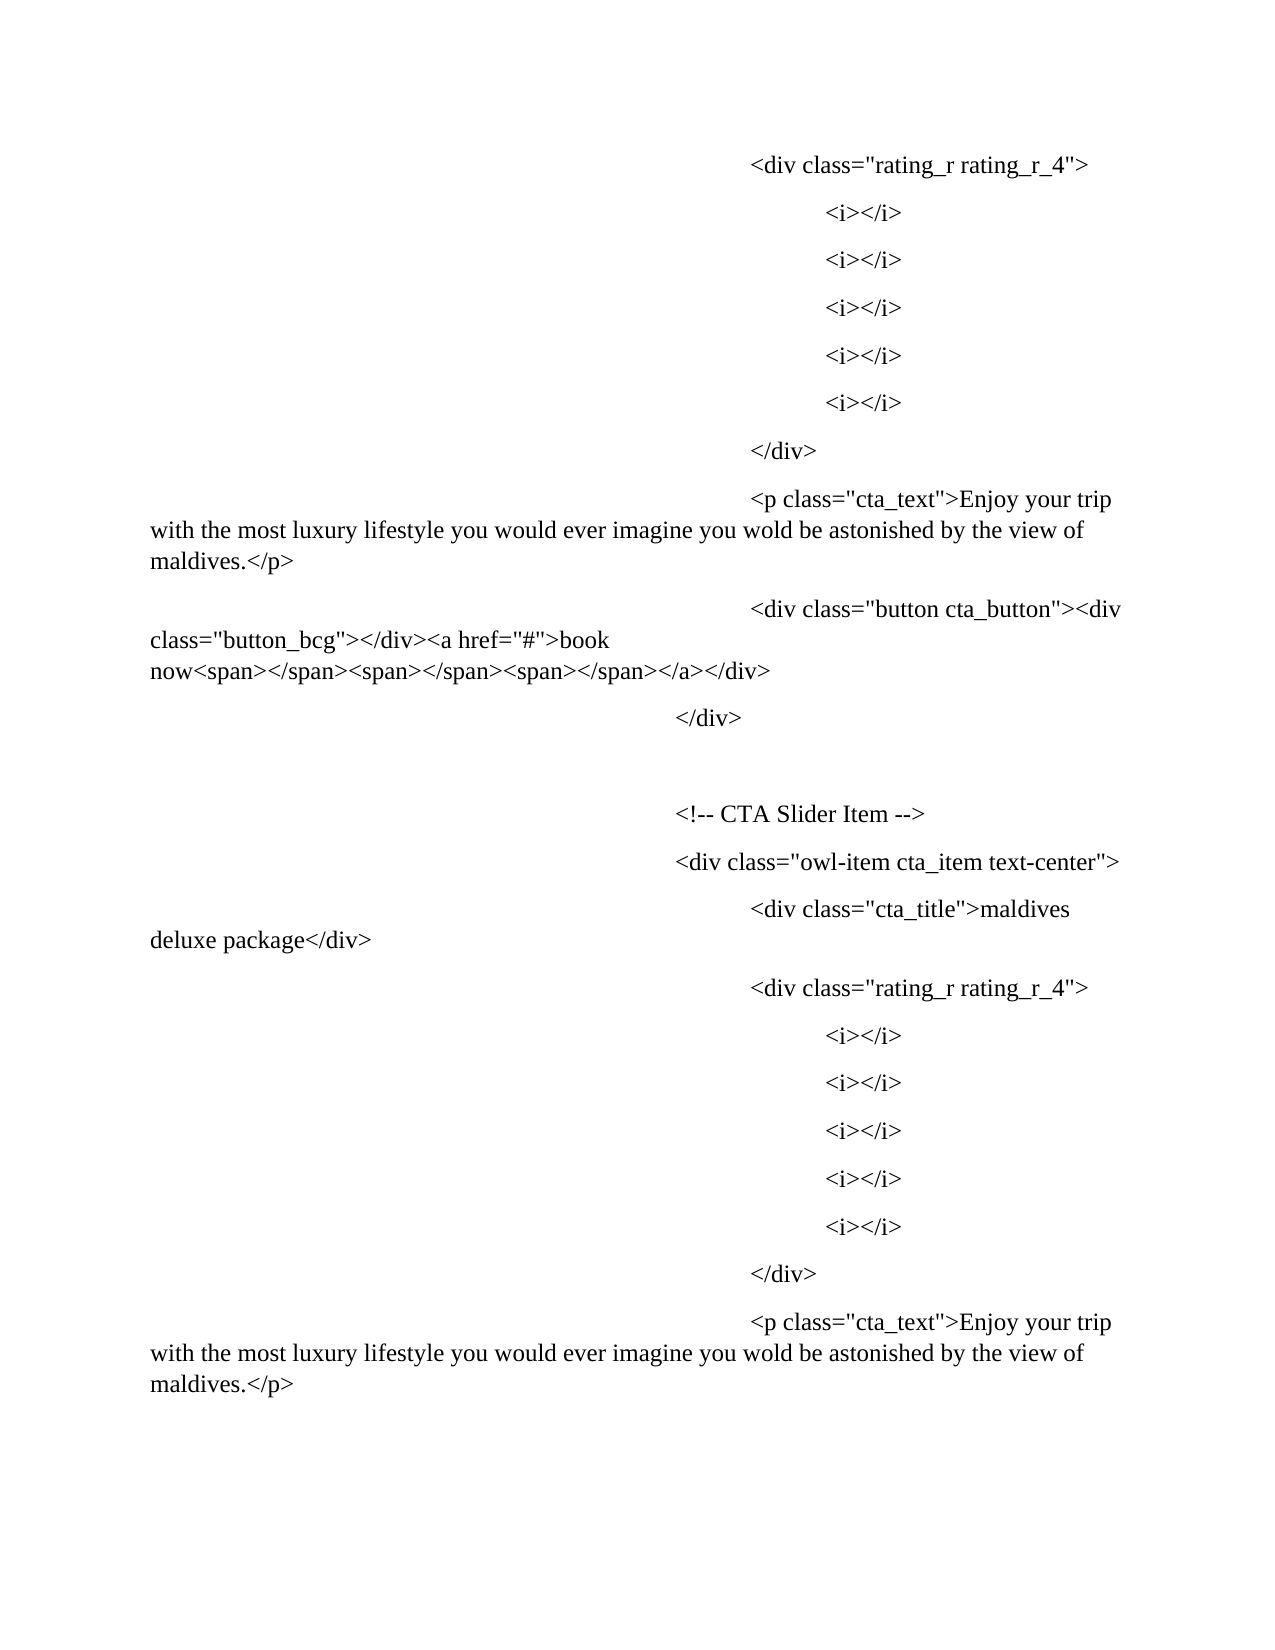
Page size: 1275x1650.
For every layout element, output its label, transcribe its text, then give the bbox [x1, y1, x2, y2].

text <p class="cta_text">Enjoy your trip with the most luxury lifestyle you would ever imagine you wold be astonished by the view of maldives.</p> [150, 484, 1125, 575]
text <div class="owl-item cta_item text-center"> [150, 847, 1125, 875]
text </div> [150, 703, 1125, 732]
text <i></i> [150, 388, 1125, 417]
text <div class="rating_r rating_r_4"> [150, 973, 1125, 1002]
text </div> [150, 436, 1125, 465]
text <i></i> [150, 341, 1125, 369]
text <div class="button cta_button"><div class="button_bcg"></div><a href="#">book now<span></span><span></span><span></span></a></div> [150, 594, 1125, 684]
text <p class="cta_text">Enjoy your trip with the most luxury lifestyle you would ever imagine you wold be astonished by the view of maldives.</p> [150, 1307, 1125, 1398]
text <i></i> [150, 245, 1125, 274]
text <!-- CTA Slider Item --> [150, 799, 1125, 828]
text <i></i> [150, 198, 1125, 226]
text <i></i> [150, 1116, 1125, 1145]
text </div> [150, 1259, 1125, 1288]
text <i></i> [150, 293, 1125, 322]
text <div class="rating_r rating_r_4"> [150, 150, 1125, 179]
text <i></i> [150, 1164, 1125, 1193]
text <i></i> [150, 1021, 1125, 1049]
text <div class="cta_title">maldives deluxe package</div> [150, 894, 1125, 954]
text <i></i> [150, 1068, 1125, 1097]
text <i></i> [150, 1212, 1125, 1240]
